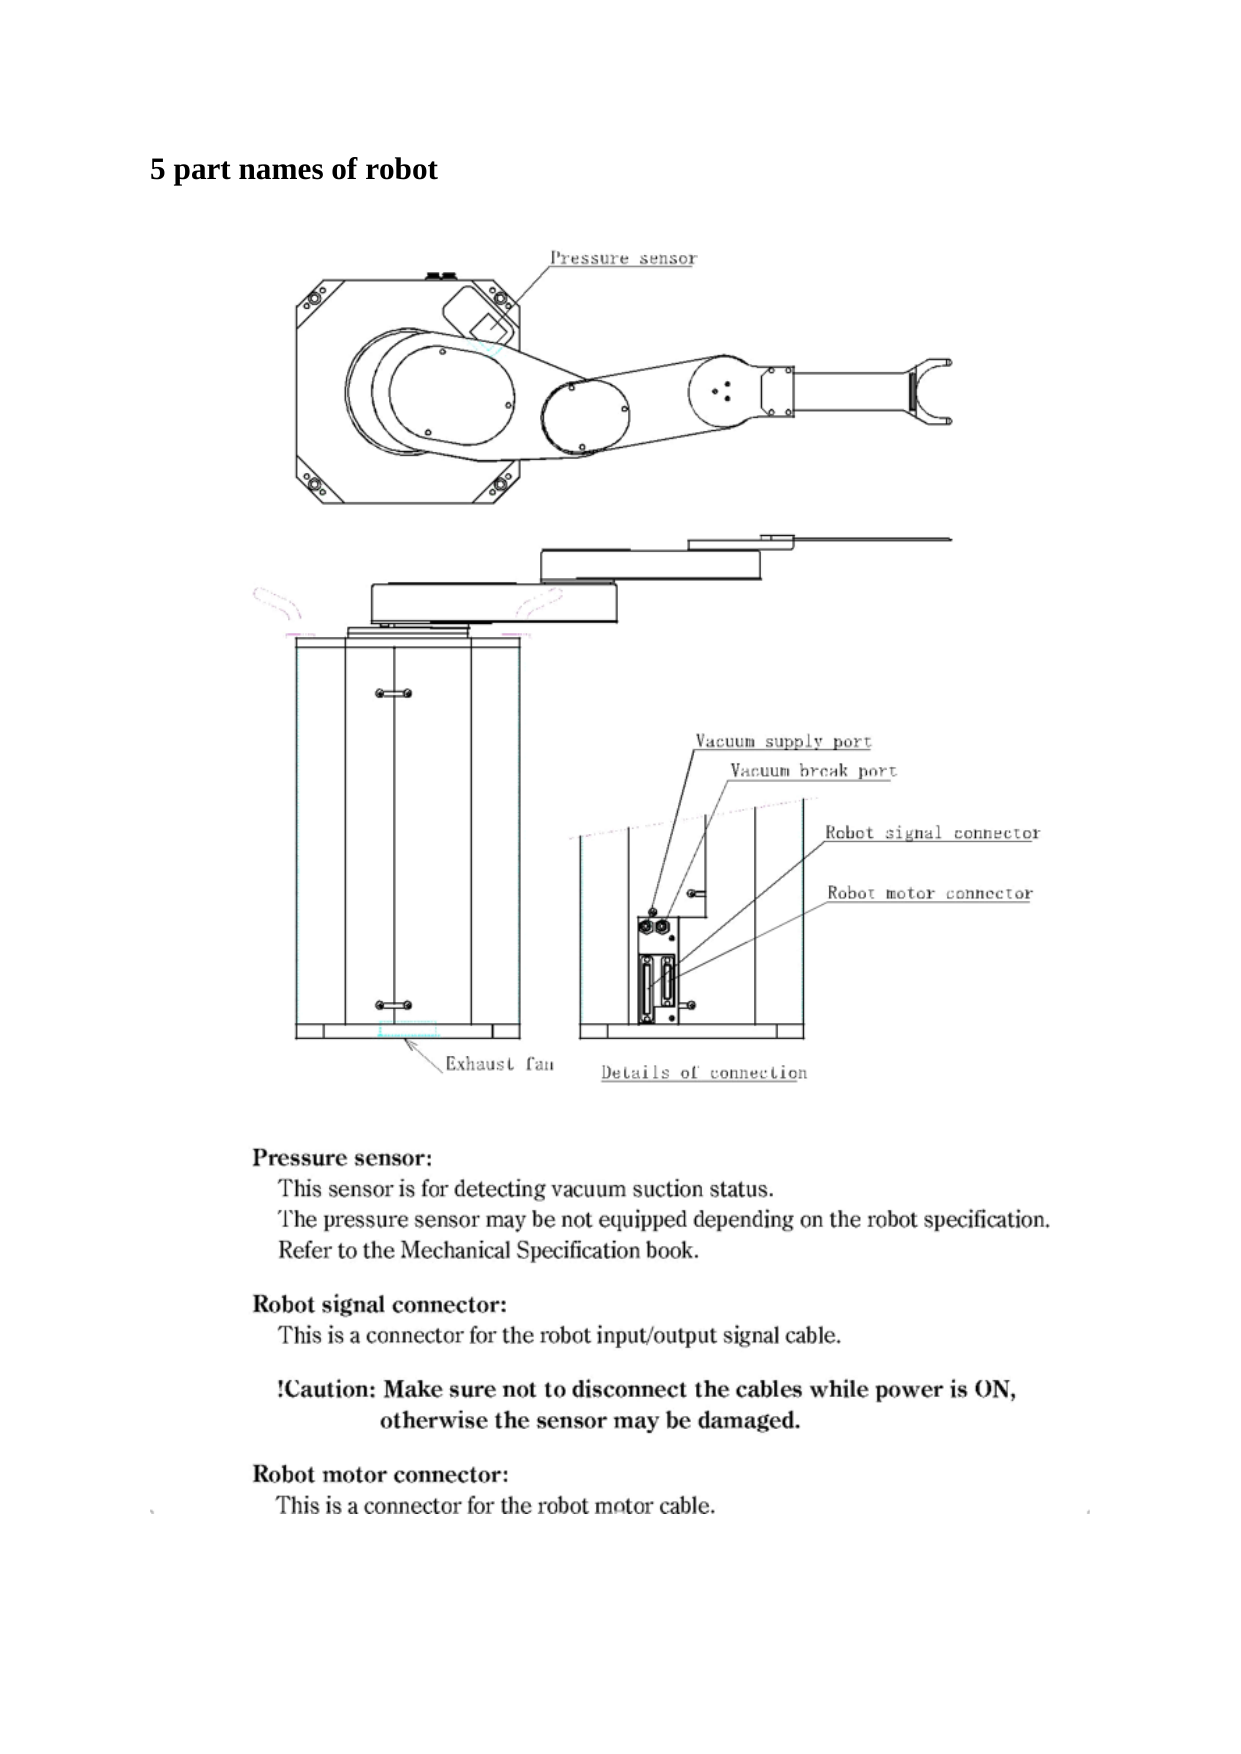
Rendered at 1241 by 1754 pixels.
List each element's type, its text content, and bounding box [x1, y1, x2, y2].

picture [150, 233, 1122, 1514]
text 5 part names of robot [150, 150, 1090, 186]
